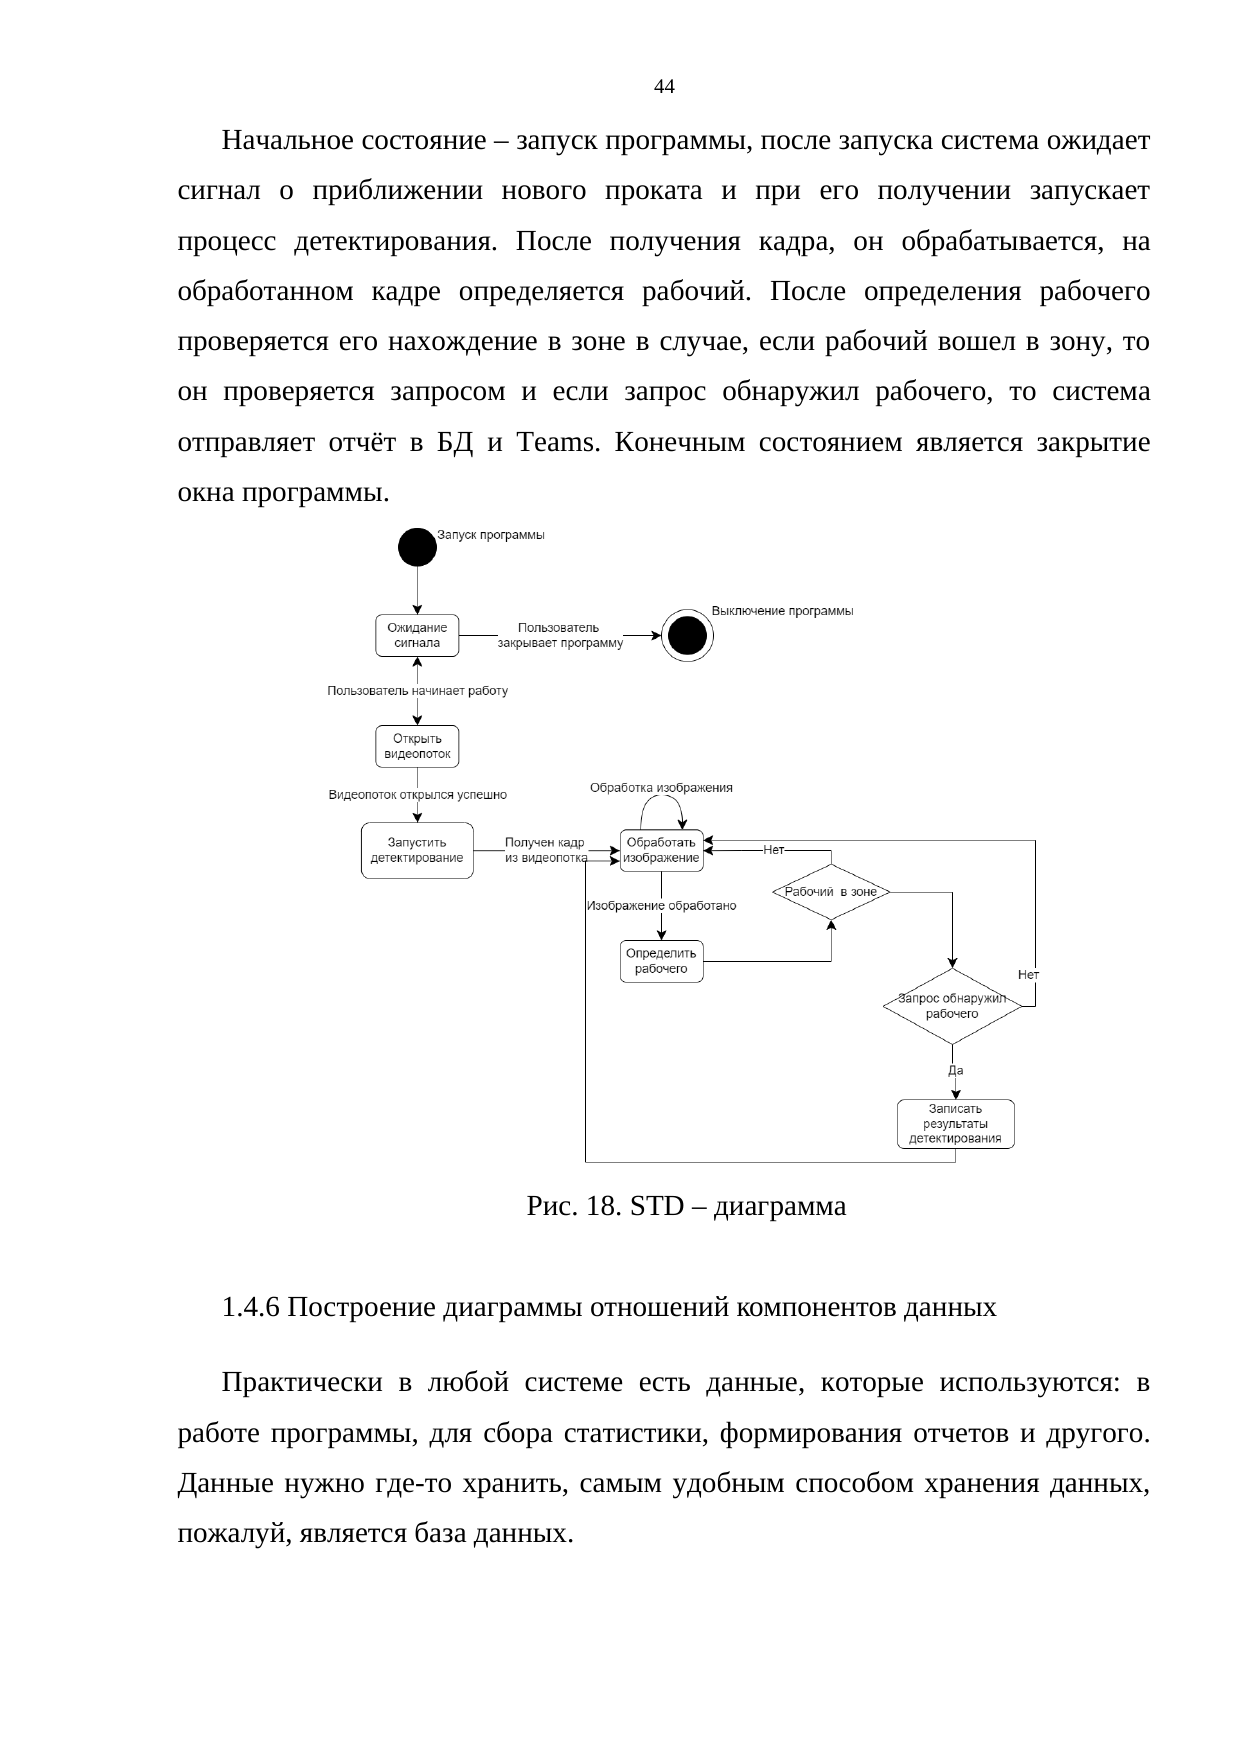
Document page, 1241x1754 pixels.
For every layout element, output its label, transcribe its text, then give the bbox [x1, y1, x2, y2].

text Рис. 18. STD – диаграмма [177, 1188, 1152, 1222]
text 1.4.6 Построение диаграммы отношений компонентов данных [177, 1289, 1152, 1323]
text Начальное состояние – запуск программы, после запуска система ожидает сигнал о приближении нового проката и при его получении запускает процесс детектирования. После получения кадра, он обрабатывается, на обработанном кадре определяется рабочий. После определения рабочего проверяется его нахождение в зоне в случае, если рабочий вошел в зону, то он проверяется запросом и если запрос обнаружил рабочего, то система отправляет отчёт в БД и Teams. Конечным состоянием является закрытие окна программы. [177, 122, 1152, 508]
text Практически в любой системе есть данные, которые используются: в работе программы, для сбора статистики, формирования отчетов и другого. Данные нужно где-то хранить, самым удобным способом хранения данных, пожалуй, является база данных. [177, 1364, 1152, 1549]
picture [327, 524, 1046, 1172]
